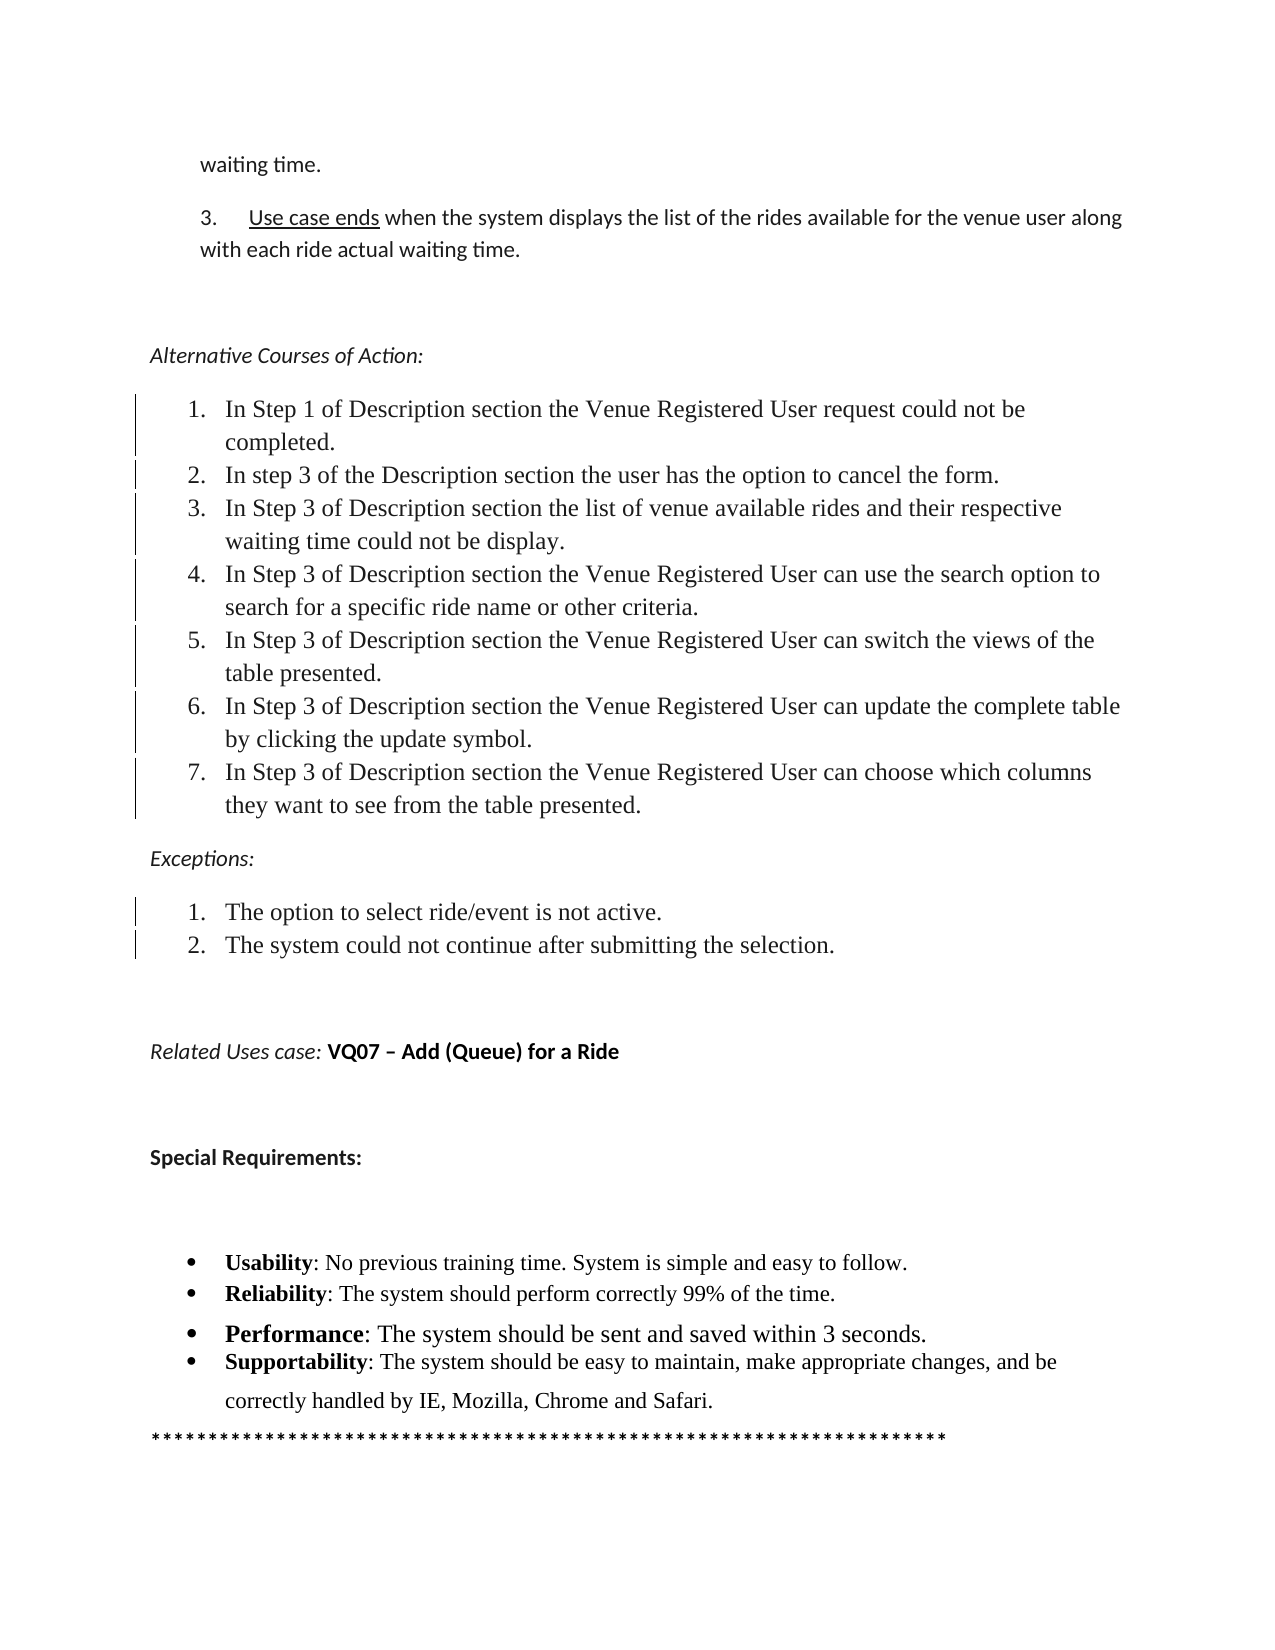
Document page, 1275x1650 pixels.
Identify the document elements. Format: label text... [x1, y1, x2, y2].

list In Step 3 of Description section the Venue Registered User can use the search option to search for a specific ride name or other criteria. [187, 559, 1125, 621]
list Reliability: The system should perform correctly 99% of the time. [187, 1279, 1125, 1306]
list In step 3 of the Description section the user has the option to cancel the form. [187, 460, 1125, 489]
text 3. Use case ends when the system displays the list of the rides available for the venue user along with each ride actual waiting time. [200, 203, 1125, 263]
list In Step 3 of Description section the list of venue available rides and their respective waiting time could not be display. [187, 493, 1125, 555]
list In Step 3 of Description section the Venue Registered User can switch the views of the table presented. [187, 625, 1125, 687]
list In Step 3 of Description section the Venue Registered User can choose which columns they want to see from the table presented. [187, 757, 1125, 819]
text Exceptions: [150, 844, 1125, 872]
list Usability: No previous training time. System is simple and easy to follow. [187, 1249, 1125, 1276]
text Related Uses case: VQ07 – Add (Queue) for a Ride [150, 1037, 1125, 1065]
text Alternative Courses of Action: [150, 341, 1125, 369]
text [200, 150, 1125, 178]
list The system could not continue after submitting the selection. [187, 930, 1125, 959]
list The option to select ride/event is not active. [187, 897, 1125, 926]
list Supportability: The system should be easy to maintain, make appropriate changes, and be correctly handled by IE, Mozilla, Chrome and Safari. [187, 1348, 1125, 1414]
text ********************************************************************** [150, 1427, 1125, 1455]
text Special Requirements: [150, 1143, 1125, 1171]
list In Step 3 of Description section the Venue Registered User can update the complete table by clicking the update symbol. [187, 691, 1125, 753]
list Performance: The system should be sent and saved within 3 seconds. [187, 1319, 1125, 1348]
list In Step 1 of Description section the Venue Registered User request could not be completed. [187, 394, 1125, 456]
